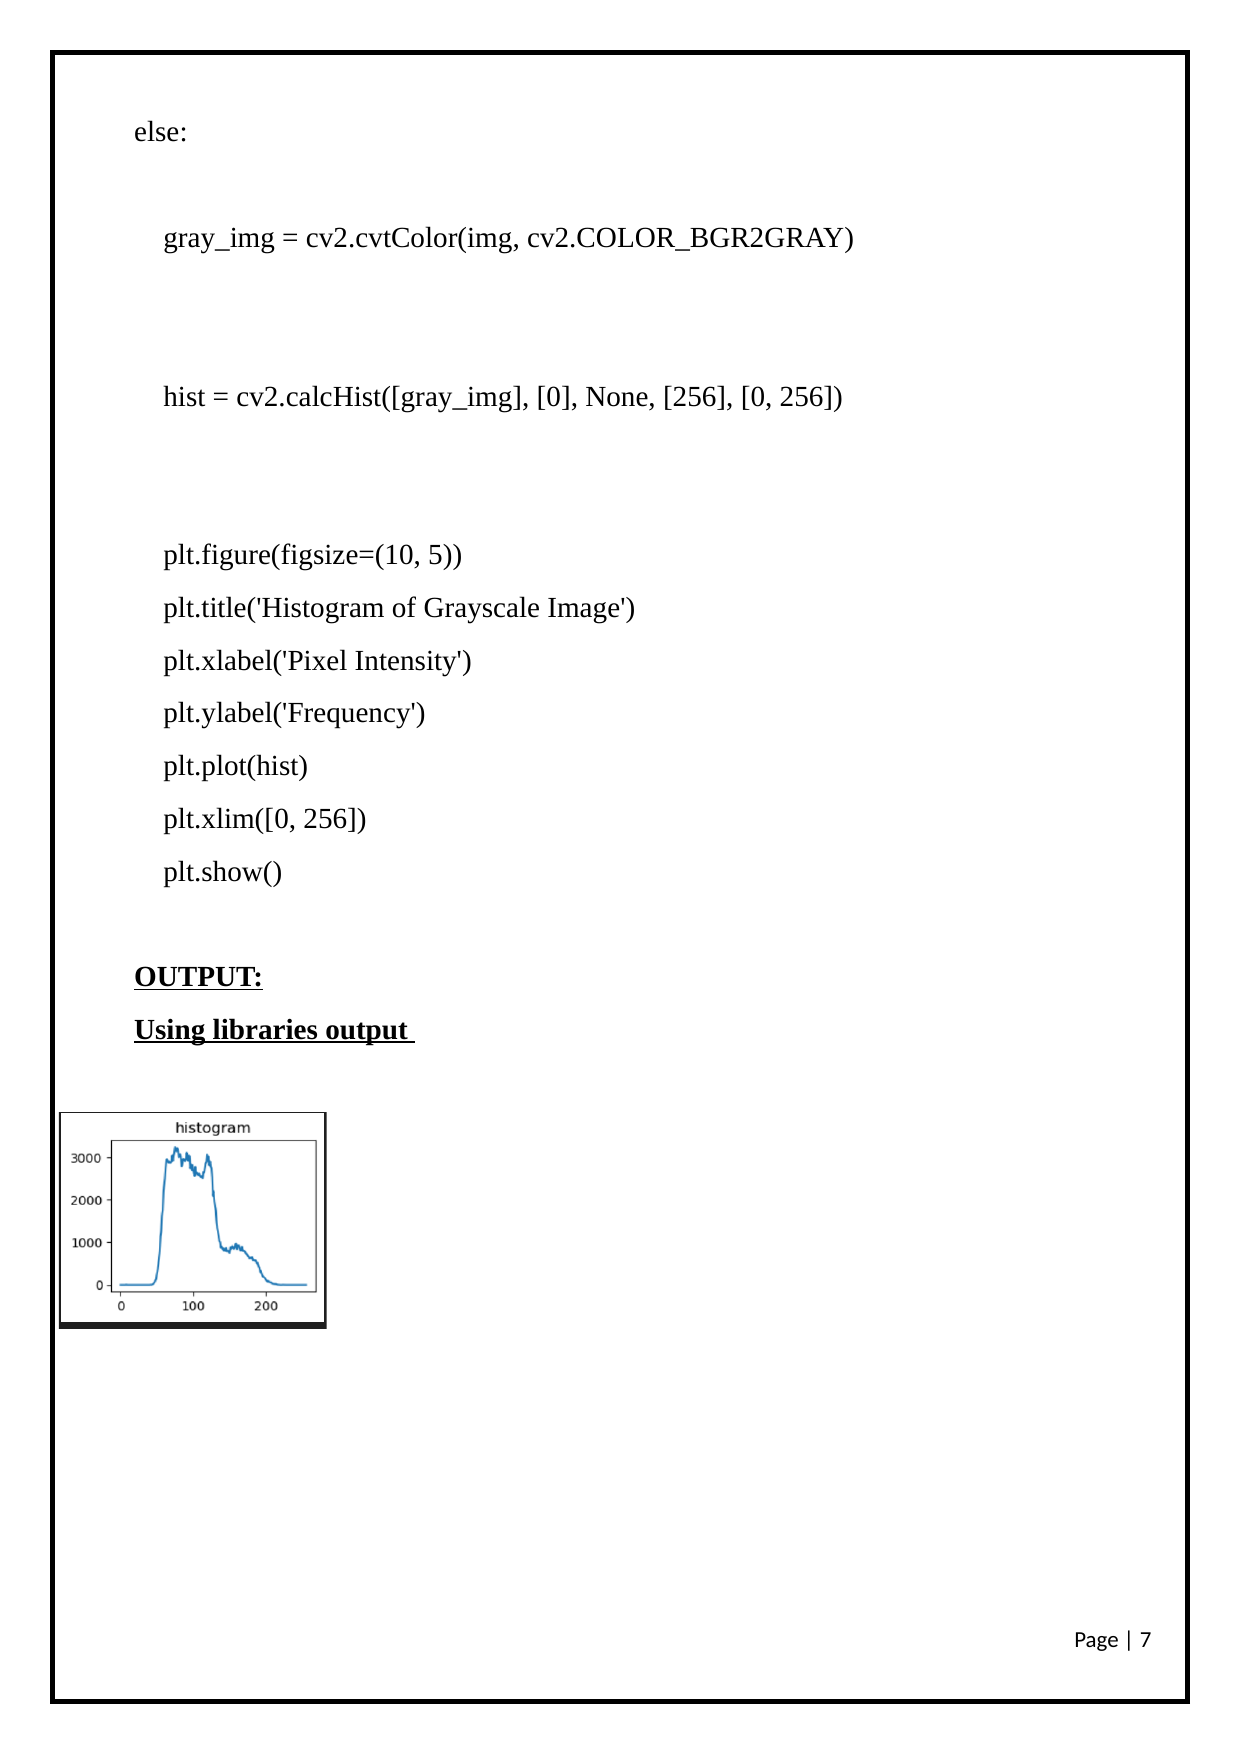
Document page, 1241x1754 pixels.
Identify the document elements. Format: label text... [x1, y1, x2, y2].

text plt.show() [134, 854, 1166, 887]
text plt.figure(figsize=(10, 5)) [134, 537, 1166, 571]
text plt.title('Histogram of Grayscale Image') [134, 590, 1166, 623]
text plt.xlabel('Pixel Intensity') [134, 643, 1166, 676]
text plt.xlim([0, 256]) [134, 801, 1166, 835]
text hist = cv2.calcHist([gray_img], [0], None, [256], [0, 256]) [134, 379, 1166, 412]
text plt.plot(hist) [134, 748, 1166, 782]
text plt.ylabel('Frequency') [134, 696, 1166, 729]
picture [58, 1112, 327, 1329]
text gray_img = cv2.cvtColor(img, cv2.COLOR_BGR2GRAY) [134, 220, 1166, 254]
text else: [134, 114, 1166, 148]
text Using libraries output [134, 1012, 1166, 1046]
text OUTPUT: [134, 959, 1166, 993]
